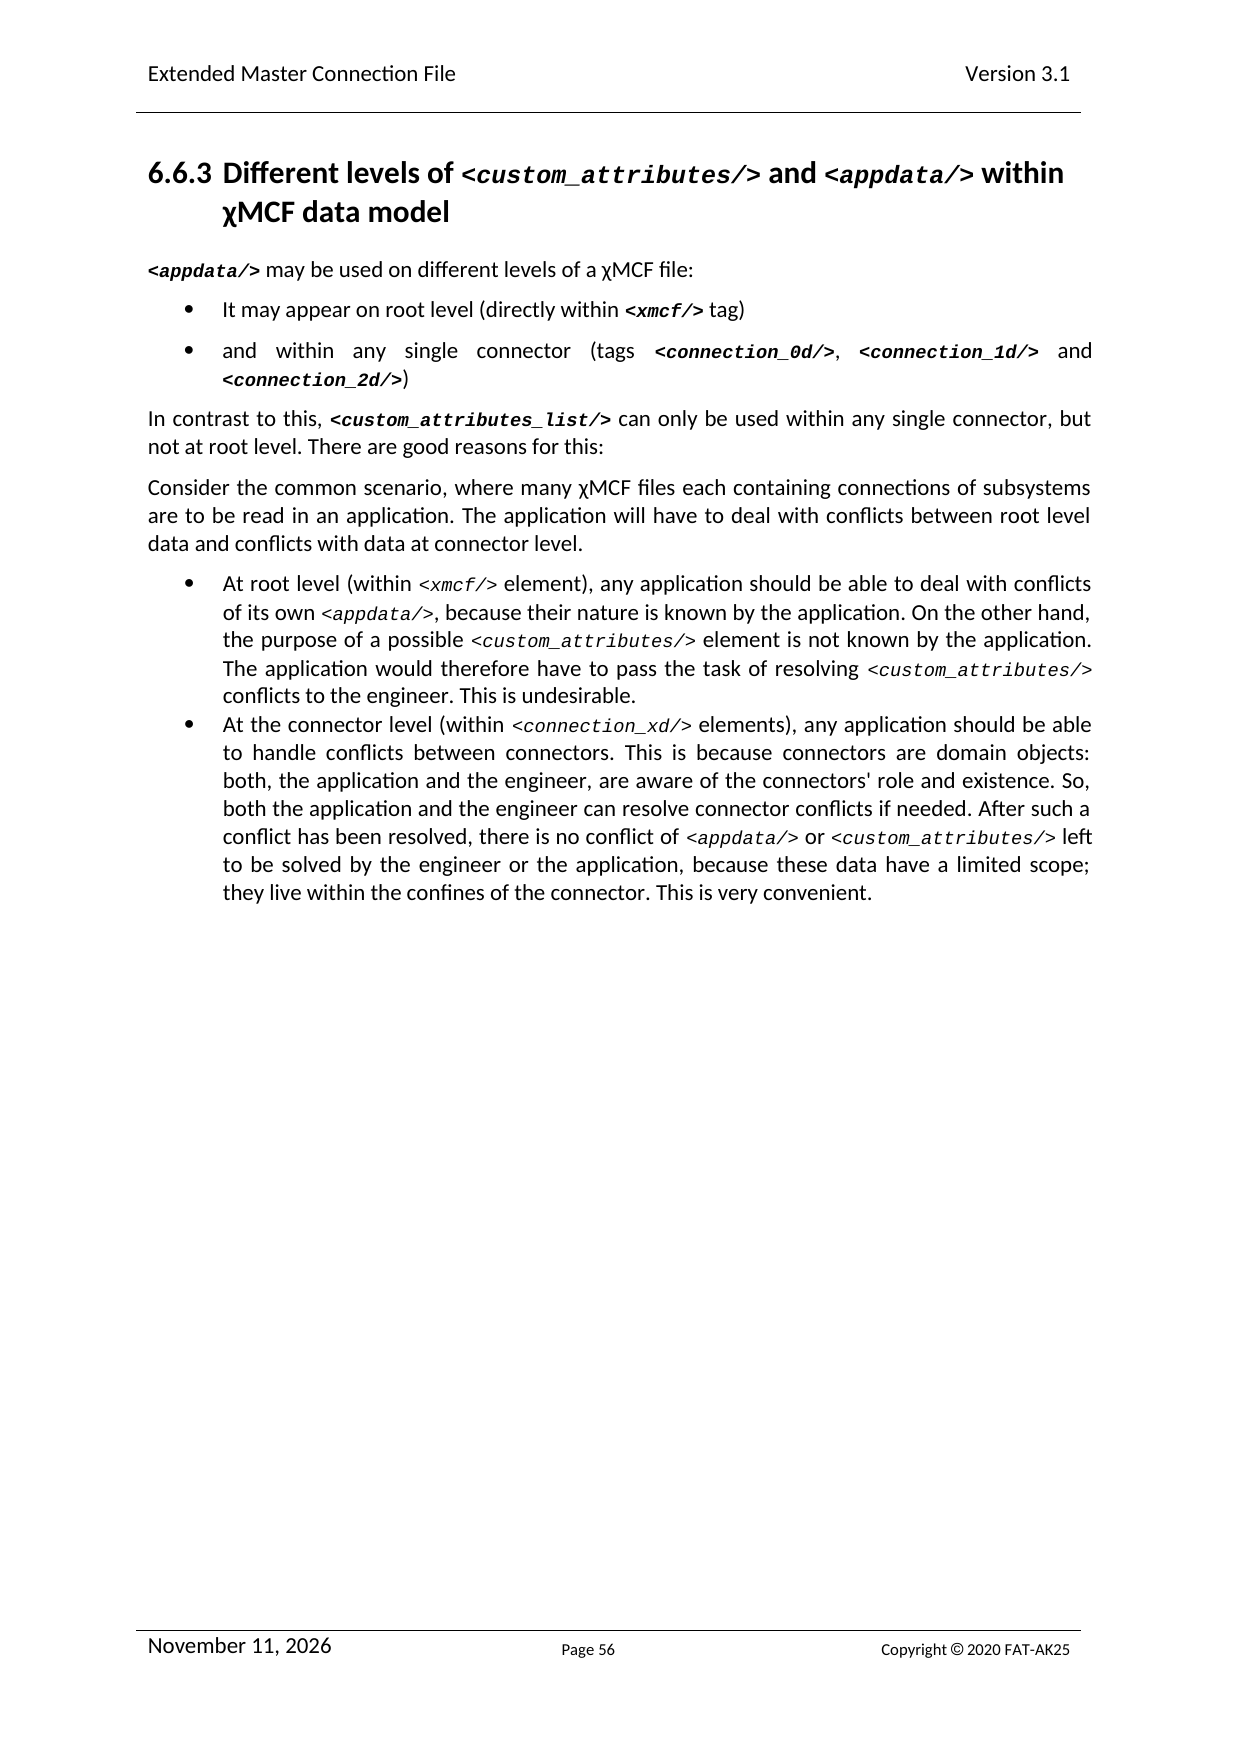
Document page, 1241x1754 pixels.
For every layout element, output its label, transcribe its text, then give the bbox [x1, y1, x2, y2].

text In contrast to this, <custom_attributes_list/> can only be used within any single connector, but not at root level. There are good reasons for this: [148, 404, 1092, 461]
list and within any single connector (tags <connection_0d/>, <connection_1d/> and <connection_2d/>) [185, 336, 1092, 392]
list At root level (within <xmcf/> element), any application should be able to deal with conflicts of its own <appdata/>, because their nature is known by the application. On the other hand, the purpose of a possible <custom_attributes/> element is not known by the application. The application would therefore have to pass the task of resolving <custom_attributes/> conflicts to the engineer. This is undesirable. [185, 569, 1092, 710]
list It may appear on root level (directly within <xmcf/> tag) [185, 295, 1092, 323]
list At the connector level (within <connection_xd/> elements), any application should be able to handle conflicts between connectors. This is because connectors are domain objects: both, the application and the engineer, are aware of the connectors' role and existence. So, both the application and the engineer can resolve connector conflicts if needed. After such a conflict has been resolved, there is no conflict of <appdata/> or <custom_attributes/> left to be solved by the engineer or the application, because these data have a limited scope; they live within the confines of the connector. This is very convenient. [185, 710, 1092, 906]
text <appdata/> may be used on different levels of a χMCF file: [148, 255, 1092, 283]
subtitle Different levels of <custom_attributes/> and <appdata/> within χMCF data model [148, 154, 1092, 230]
text Consider the common scenario, where many χMCF files each containing connections of subsystems are to be read in an application. The application will have to deal with conflicts between root level data, connection group level data and conflicts with data at connector level. [148, 473, 1092, 557]
